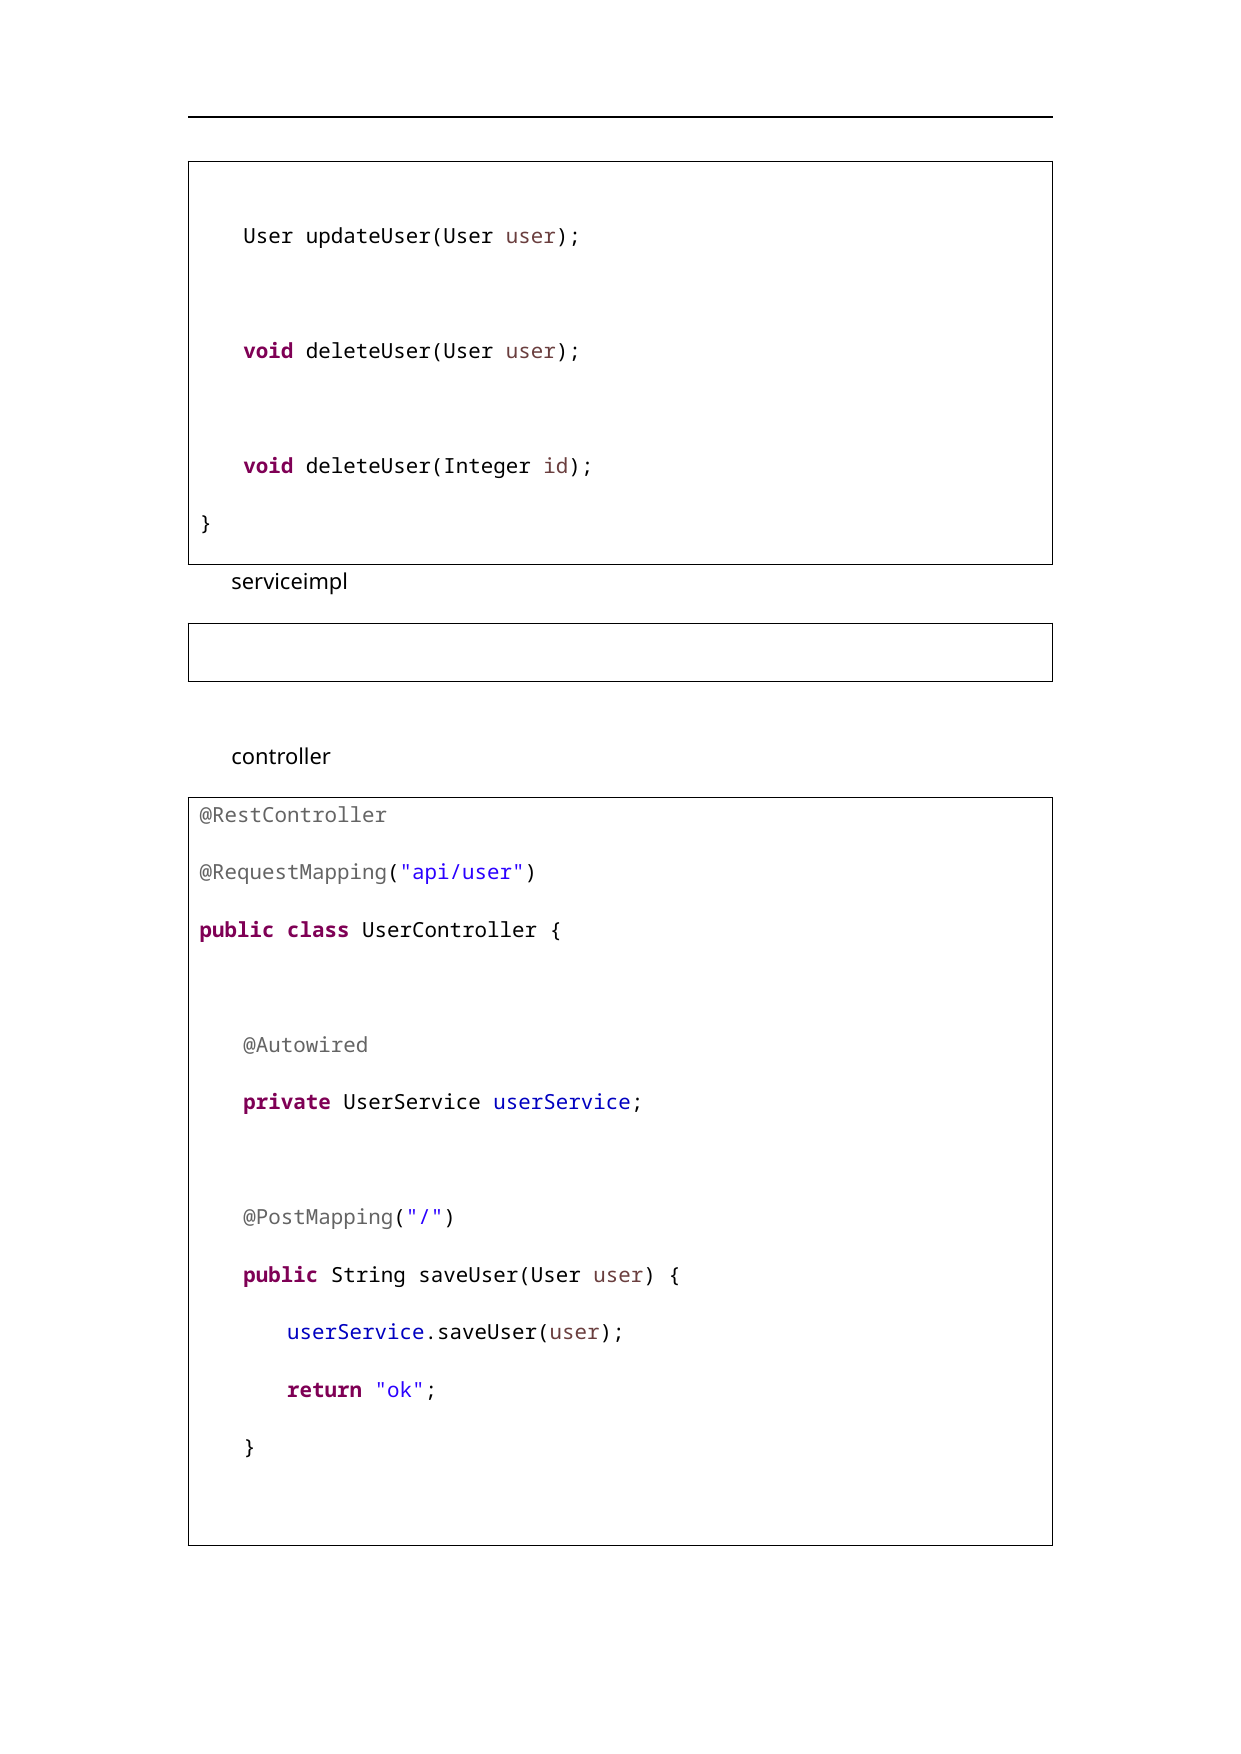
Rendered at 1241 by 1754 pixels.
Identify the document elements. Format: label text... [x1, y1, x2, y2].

text serviceimpl [187, 565, 1053, 597]
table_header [189, 798, 1052, 1545]
table_header [189, 624, 1052, 681]
text controller [187, 739, 1053, 772]
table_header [189, 162, 1052, 564]
